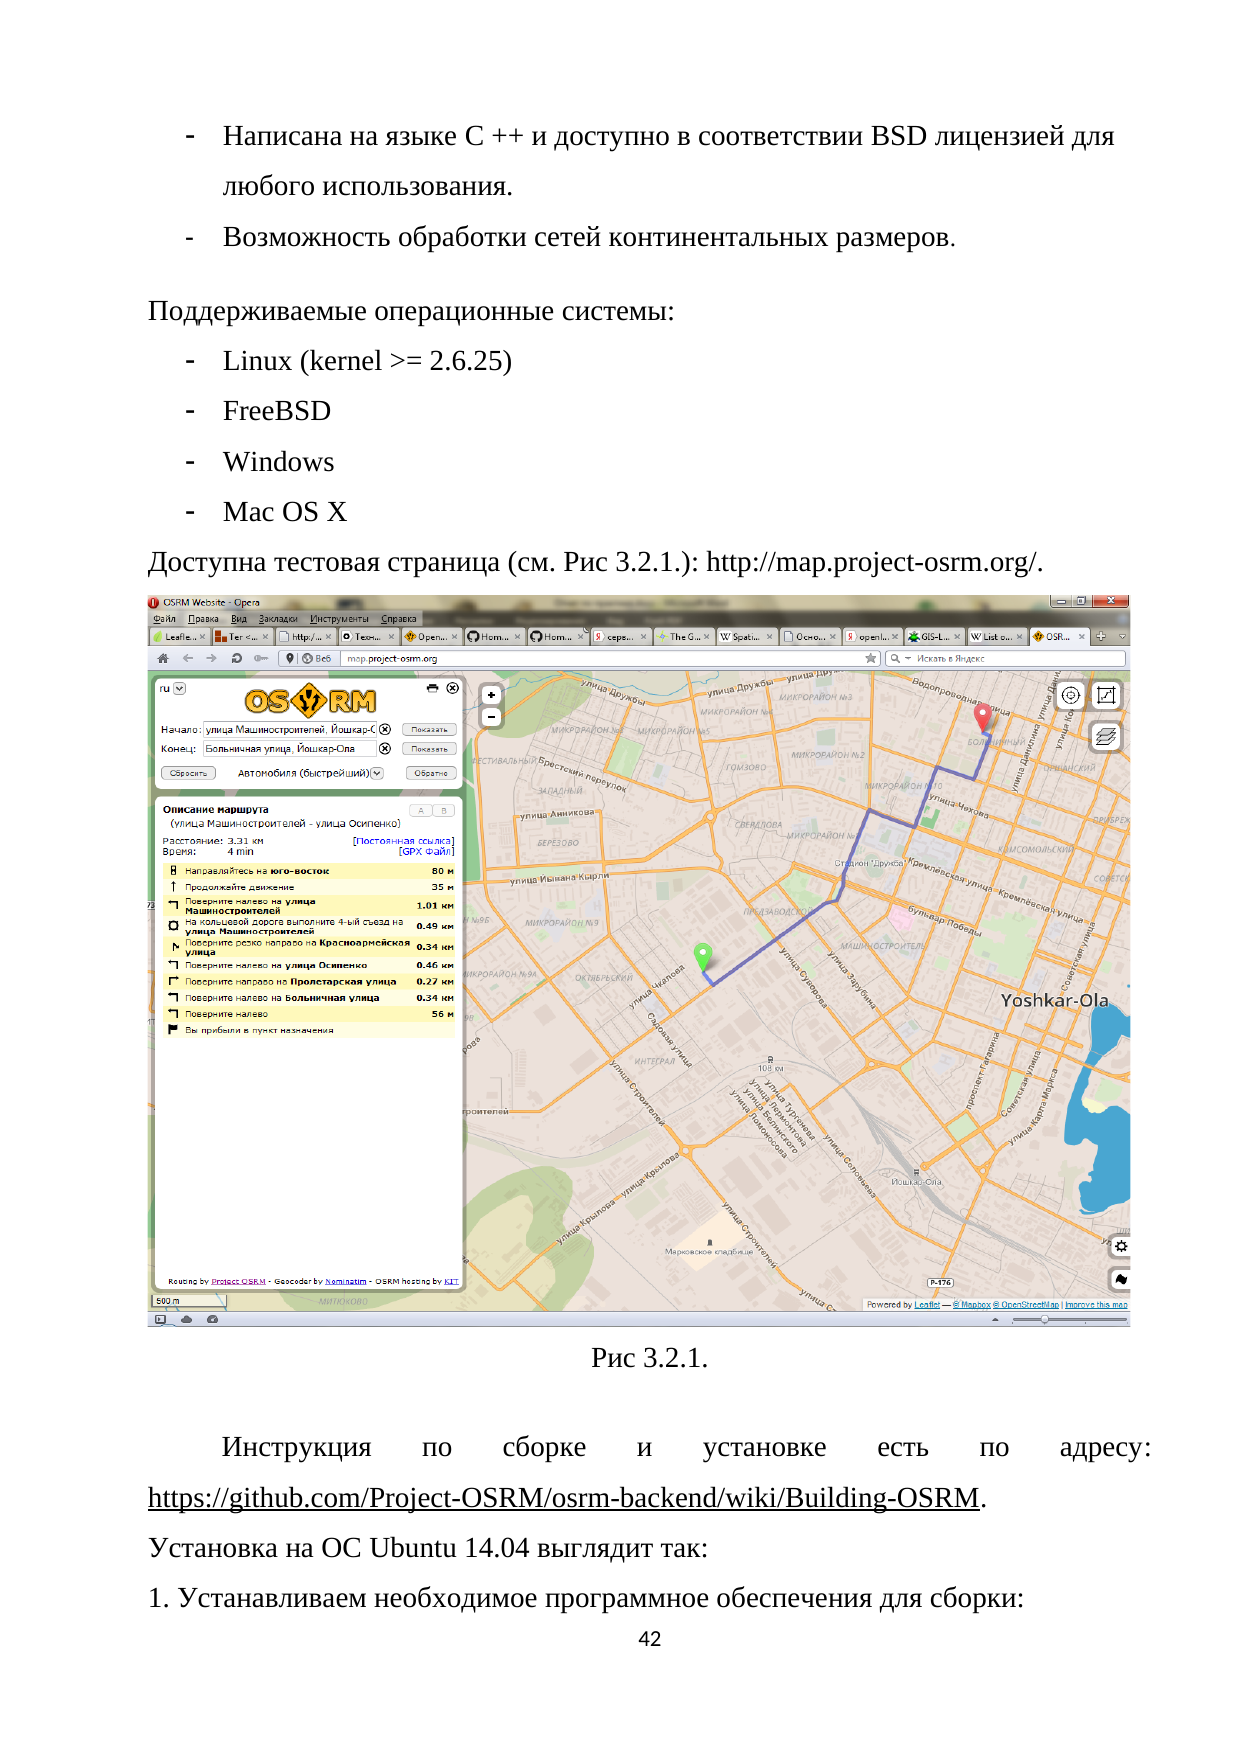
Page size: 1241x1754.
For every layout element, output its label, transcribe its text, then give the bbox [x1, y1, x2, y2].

text Поддерживаемые операционные системы: [148, 293, 1152, 326]
list Mac OS X [185, 494, 1152, 528]
text Рис 3.2.1. [148, 1340, 1152, 1416]
text Инструкция по сборке и установке есть по адресу: https://github.com/Project-OSRM/osrm-backend/wiki/Building-OSRM. [148, 1429, 1152, 1513]
list Возможность обработки сетей континентальных размеров. [185, 219, 1152, 252]
list FreeBSD [185, 393, 1152, 427]
list Написана на языке C ++ и доступно в соответствии BSD лицензией для любого использования. [185, 118, 1152, 202]
text Доступна тестовая страница (см. Рис 3.2.1.): http://map.project-osrm.org/. [148, 544, 1152, 578]
list Windows [185, 444, 1152, 477]
picture [147, 595, 1131, 1327]
text Установка на ОС Ubuntu 14.04 выглядит так: [148, 1530, 1152, 1564]
text 1. Устанавливаем необходимое программное обеспечения для сборки: [148, 1581, 1152, 1614]
list Linux (kernel >= 2.6.25) [185, 343, 1152, 377]
